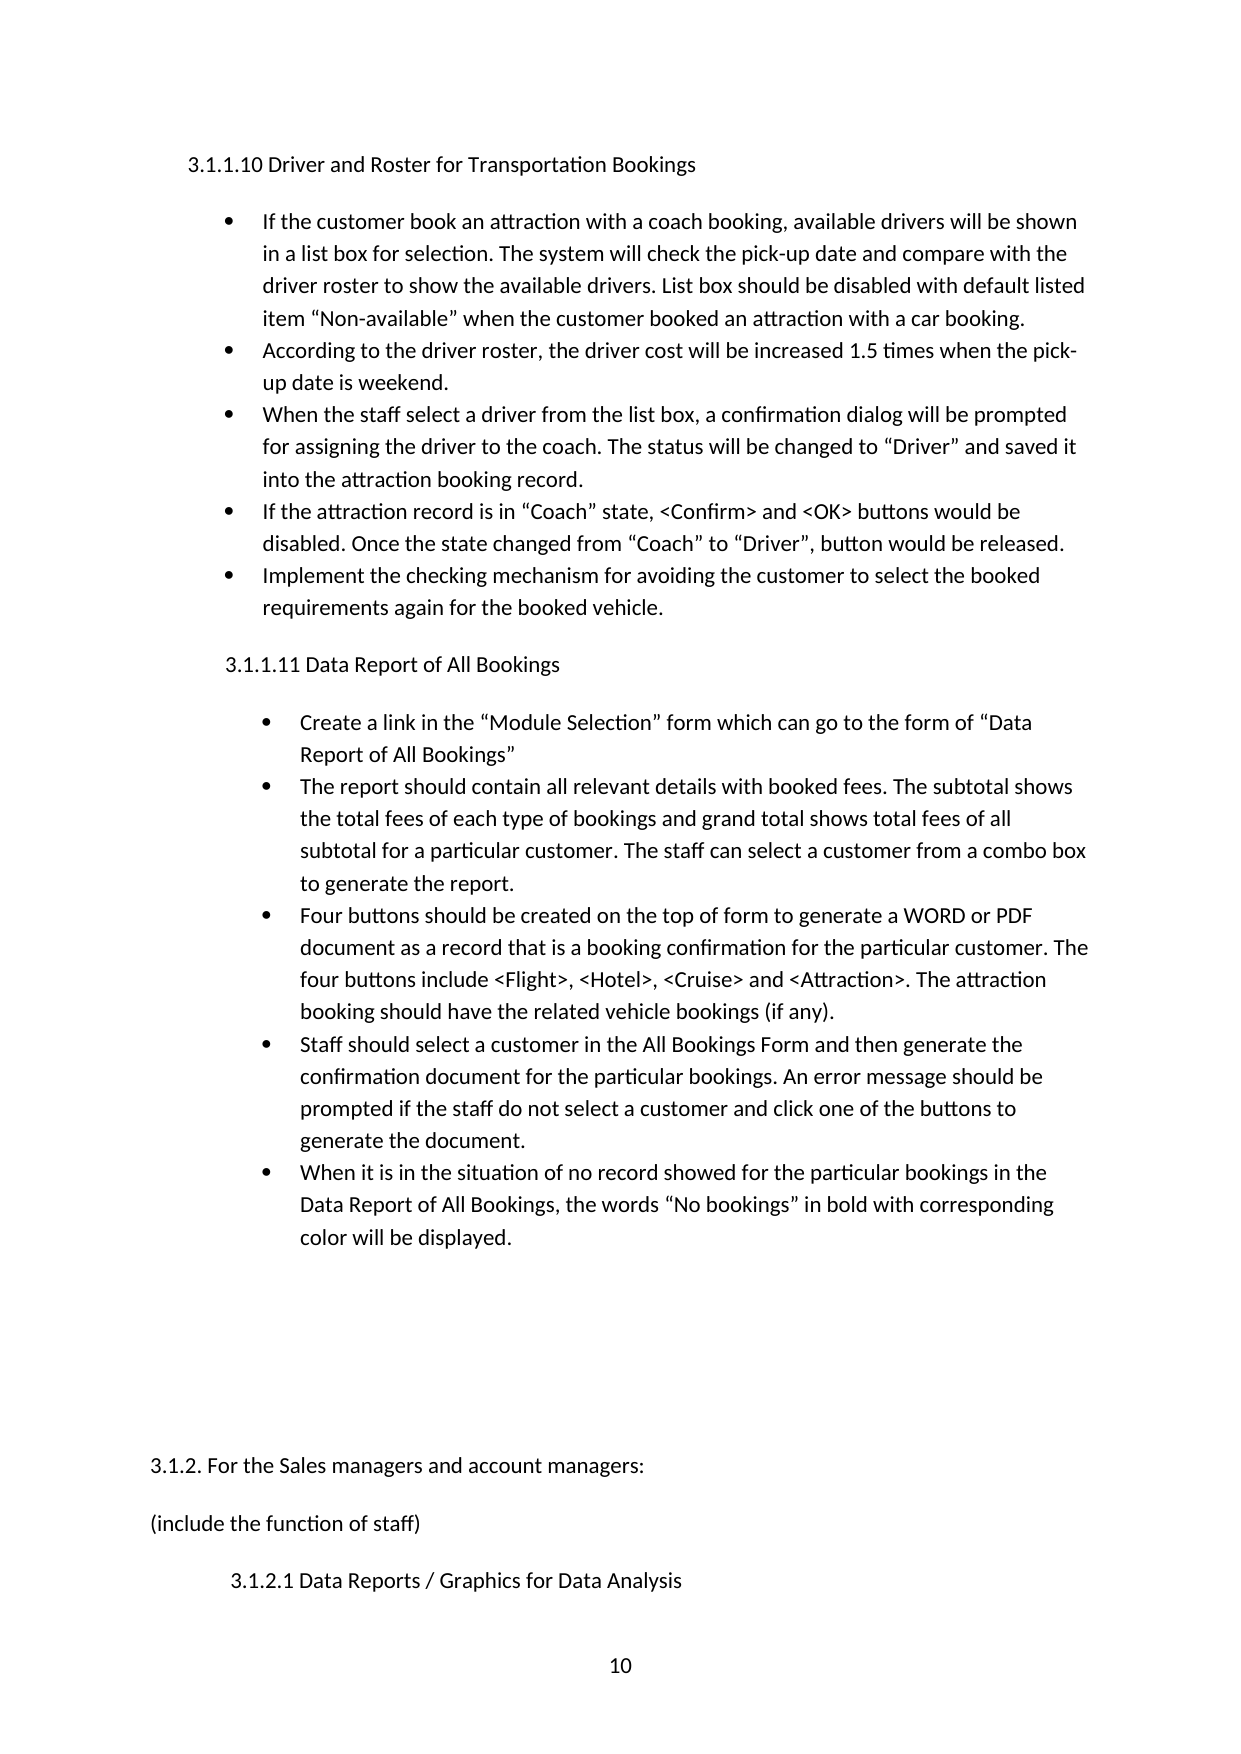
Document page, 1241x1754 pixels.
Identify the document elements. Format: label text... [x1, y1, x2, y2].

list When the staff select a driver from the list box, a confirmation dialog will be prompted for assigning the driver to the coach. The status will be changed to “Driver” and saved it into the attraction booking record. [225, 400, 1090, 493]
list Four buttons should be created on the top of form to generate a WORD or PDF document as a record that is a booking confirmation for the particular customer. The four buttons include <Flight>, <Hotel>, <Cruise> and <Attraction>. The attraction booking should have the related vehicle bookings (if any). [262, 901, 1090, 1026]
text 3.1.2. For the Sales managers and account managers: [150, 1452, 1090, 1479]
text 3.1.1.10 Driver and Roster for Transportation Bookings [187, 150, 1090, 178]
text (include the function of staff) [150, 1509, 1090, 1537]
list Staff should select a customer in the All Bookings Form and then generate the confirmation document for the particular bookings. An error message should be prompted if the staff do not select a customer and click one of the buttons to generate the document. [262, 1030, 1090, 1154]
text 3.1.2.1 Data Reports / Graphics for Data Analysis [150, 1566, 1090, 1594]
list When it is in the situation of no record showed for the particular bookings in the Data Report of All Bookings, the words “No bookings” in bold with corresponding color will be displayed. [262, 1158, 1090, 1251]
list According to the driver roster, the driver cost will be increased 1.5 times when the pick-up date is weekend. [225, 336, 1090, 396]
text 3.1.1.11 Data Report of All Bookings [225, 651, 1090, 679]
list Create a link in the “Module Selection” form which can go to the form of “Data Report of All Bookings” [262, 708, 1090, 768]
list Implement the checking mechanism for avoiding the customer to select the booked requirements again for the booked vehicle. [225, 561, 1090, 621]
list If the attraction record is in “Coach” state, <Confirm> and <OK> buttons would be disabled. Once the state changed from “Coach” to “Driver”, button would be released. [225, 497, 1090, 557]
list If the customer book an attraction with a coach booking, available drivers will be shown in a list box for selection. The system will check the pick-up date and compare with the driver roster to show the available drivers. List box should be disabled with default listed item “Non-available” when the customer booked an attraction with a car booking. [225, 207, 1090, 332]
list The report should contain all relevant details with booked fees. The subtotal shows the total fees of each type of bookings and grand total shows total fees of all subtotal for a particular customer. The staff can select a customer from a combo box to generate the report. [262, 772, 1090, 897]
